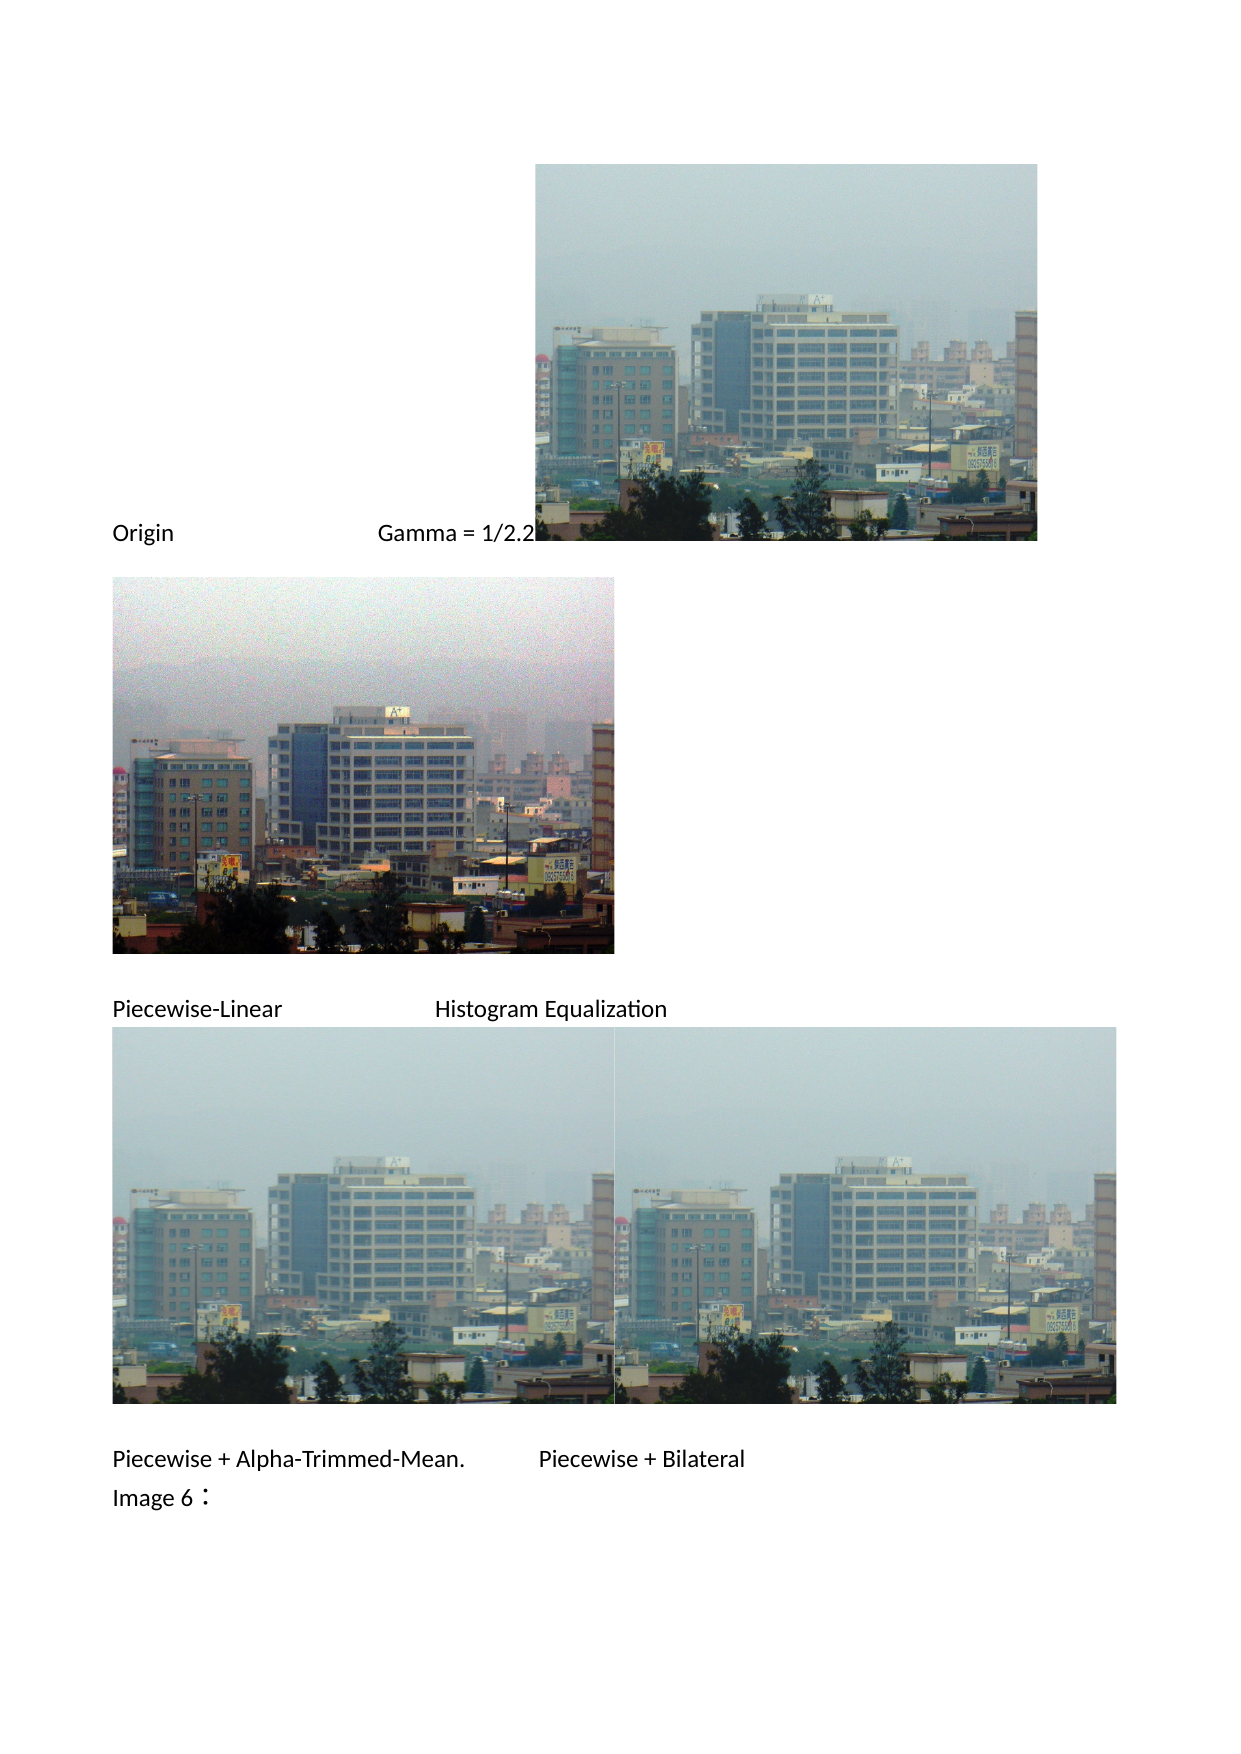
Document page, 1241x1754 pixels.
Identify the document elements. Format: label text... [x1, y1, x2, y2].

picture [112, 577, 615, 954]
picture [535, 164, 1038, 541]
text Piecewise + Alpha-Trimmed-Mean. Piecewise + Bilateral [112, 1439, 1128, 1477]
text Piecewise-Linear Histogram Equalization [112, 989, 1128, 1027]
text Image 6： [112, 1477, 1128, 1514]
picture [112, 1027, 1117, 1404]
